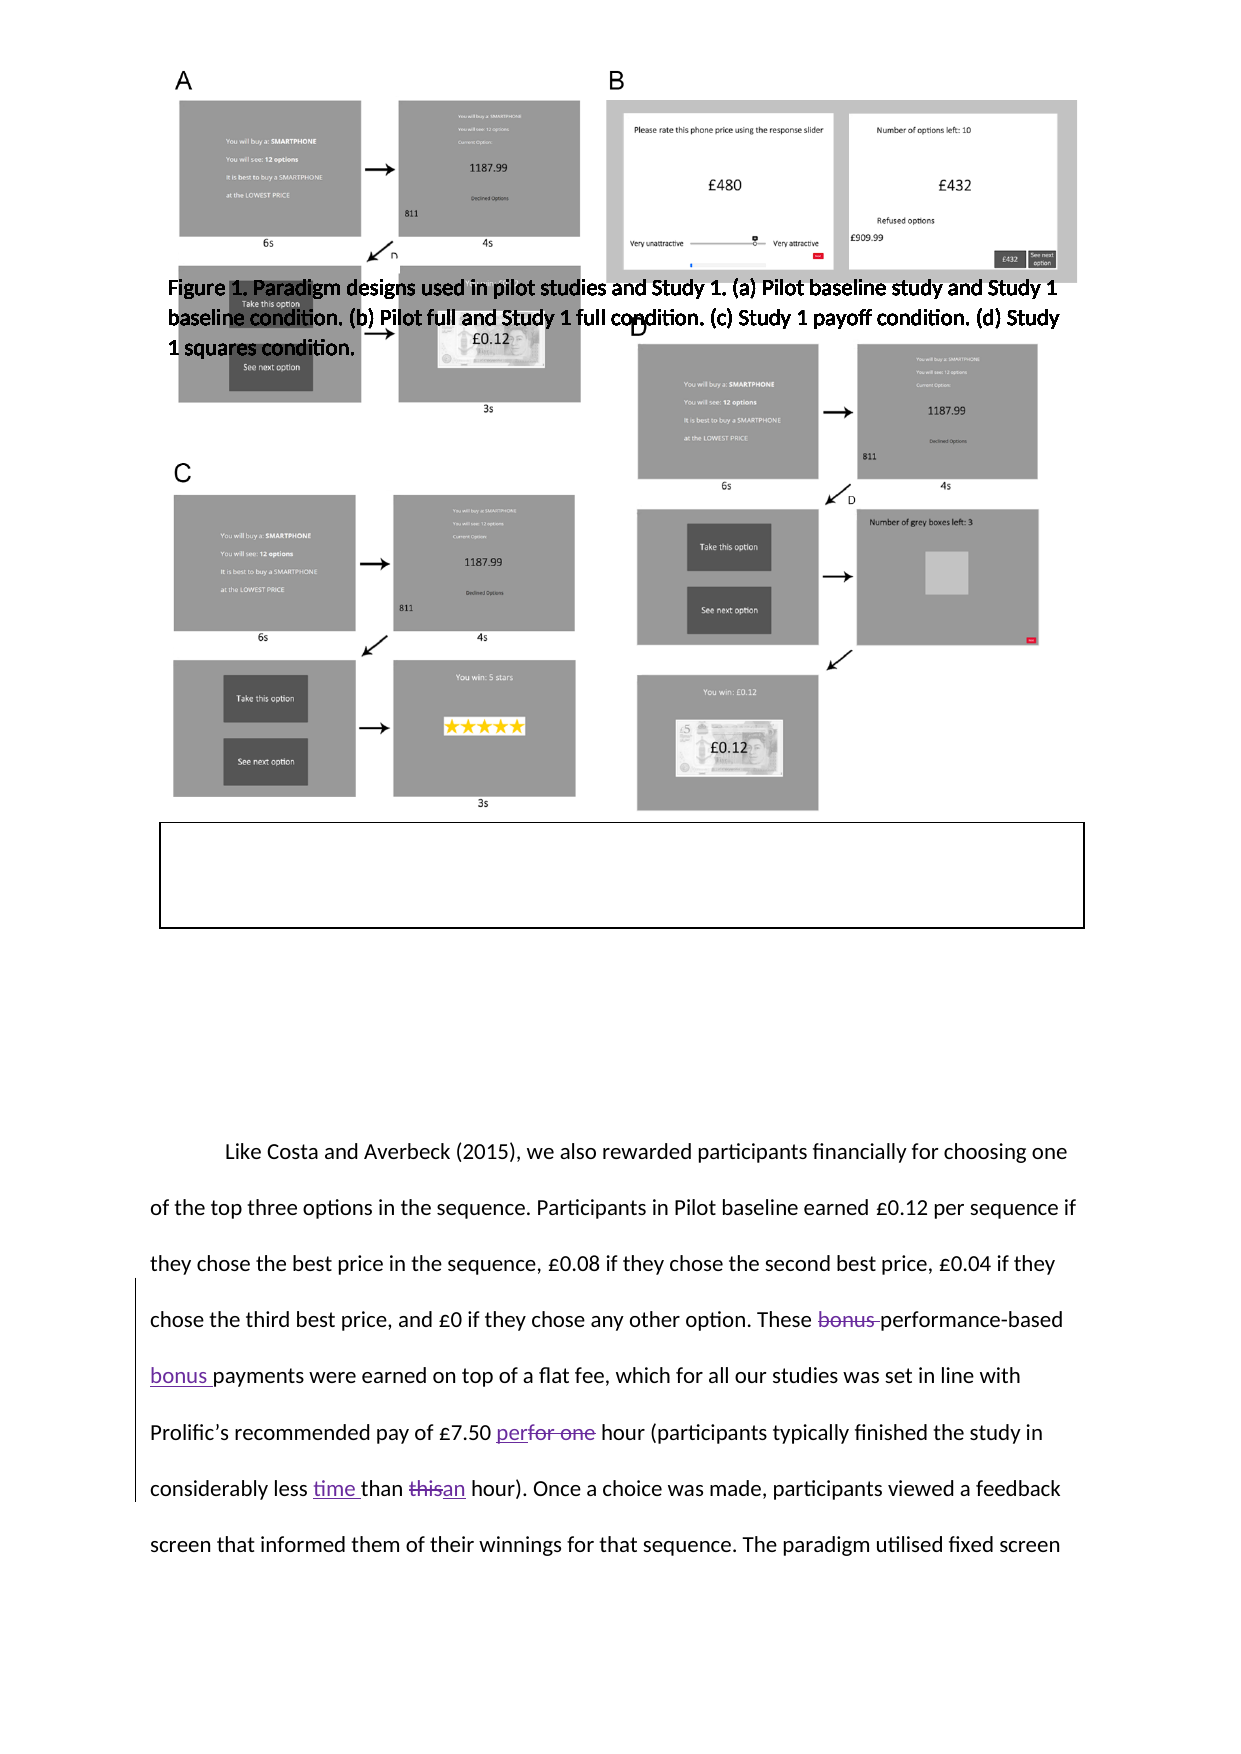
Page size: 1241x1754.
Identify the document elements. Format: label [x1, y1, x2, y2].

text [150, 1137, 1090, 1558]
picture [150, 64, 1091, 822]
